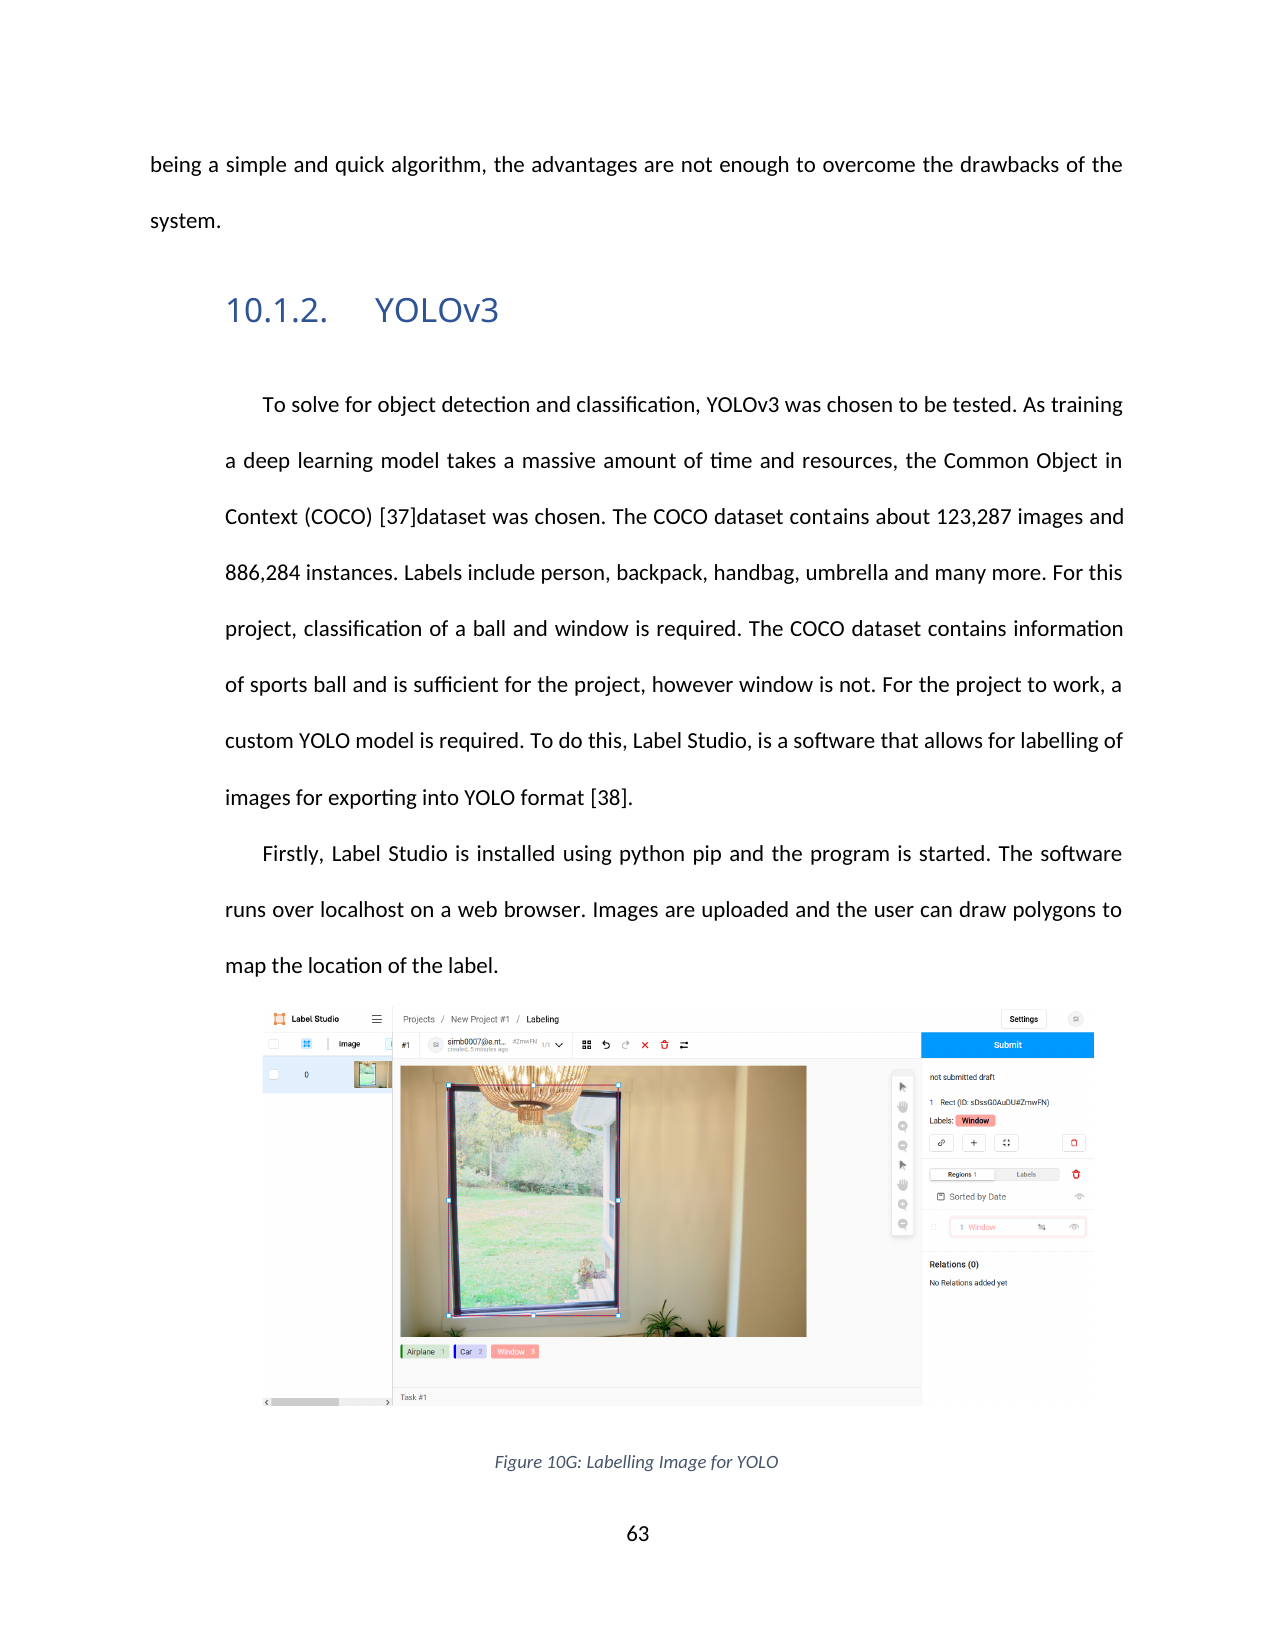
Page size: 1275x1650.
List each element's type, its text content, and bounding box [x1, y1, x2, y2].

subtitle YOLOv3 [225, 287, 1125, 332]
list Firstly, Label Studio is installed using python pip and the program is started. The software runs over localhost on a web browser. Images are uploaded and the user can draw polygons to map the location of the label. [225, 839, 1125, 979]
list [150, 150, 1125, 234]
text Figure 10G: Labelling Image for YOLO [150, 1451, 1125, 1474]
list To solve for object detection and classification, YOLOv3 was chosen to be tested. As training a deep learning model takes a massive amount of time and resources, the Common Object in Context (COCO) dataset was chosen. The COCO dataset contains about 123,287 images and 886,284 instances. Labels include person, backpack, handbag, umbrella and many more. For this project, classification of a ball and window is required. The COCO dataset contains information of sports ball and is sufficient for the project, however window is not. For the project to work, a custom YOLO model is required. To do this, Label Studio, is a software that allows for labelling of images for exporting into YOLO format . [225, 390, 1125, 811]
picture [262, 1006, 1094, 1406]
